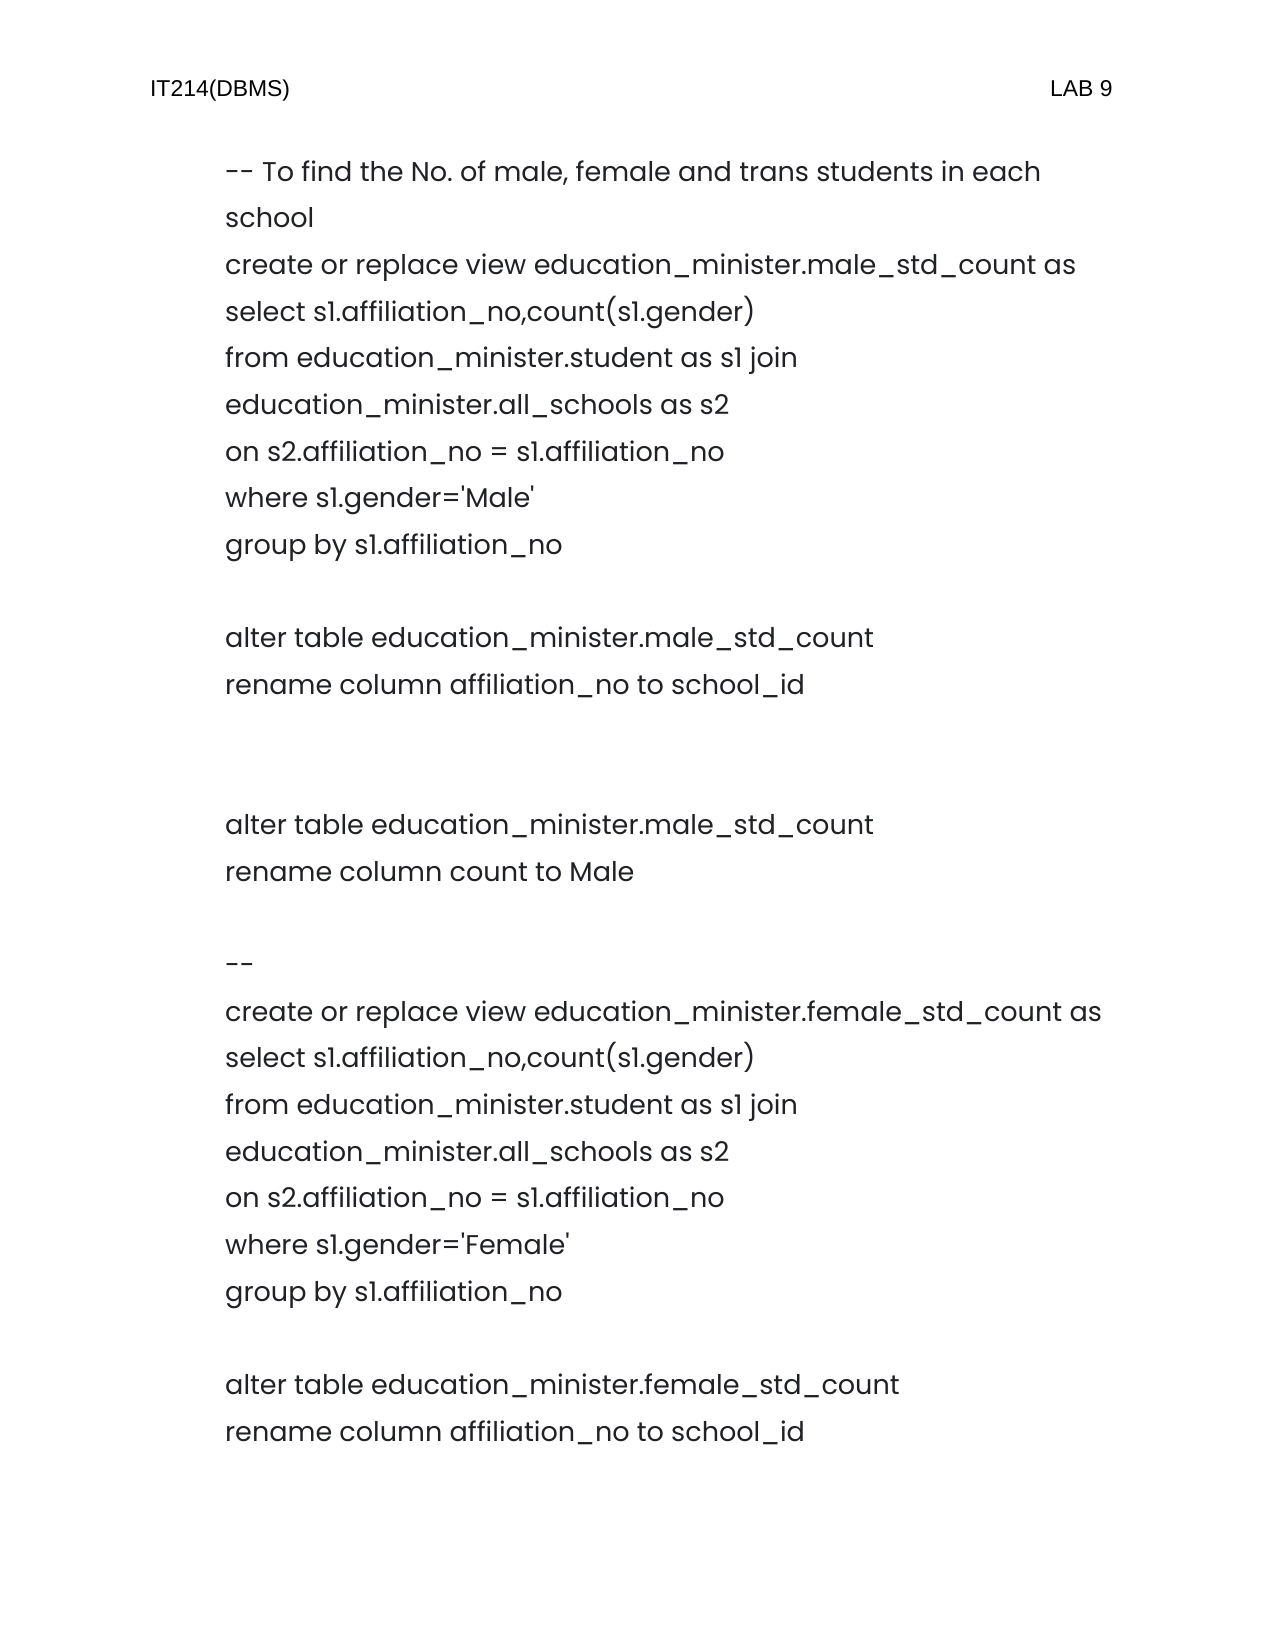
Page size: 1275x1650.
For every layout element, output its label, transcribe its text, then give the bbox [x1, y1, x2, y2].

text rename column count to Male [225, 850, 1125, 891]
text from education_minister.student as s1 join education_minister.all_schools as s2 [225, 1083, 1125, 1171]
text rename column affiliation_no to school_id [225, 663, 1125, 704]
text group by s1.affiliation_no [225, 523, 1125, 564]
text alter table education_minister.male_std_count [225, 803, 1125, 844]
text create or replace view education_minister.female_std_count as [225, 990, 1125, 1031]
text select s1.affiliation_no,count(s1.gender) [225, 1037, 1125, 1077]
text on s2.affiliation_no = s1.affiliation_no [225, 430, 1125, 471]
text group by s1.affiliation_no [225, 1270, 1125, 1311]
text create or replace view education_minister.male_std_count as [225, 243, 1125, 284]
text on s2.affiliation_no = s1.affiliation_no [225, 1177, 1125, 1217]
text where s1.gender='Male' [225, 477, 1125, 517]
text rename column affiliation_no to school_id [225, 1410, 1125, 1451]
text from education_minister.student as s1 join education_minister.all_schools as s2 [225, 337, 1125, 424]
text -- To find the No. of male, female and trans students in each school [225, 150, 1125, 237]
text select s1.affiliation_no,count(s1.gender) [225, 290, 1125, 331]
text alter table education_minister.male_std_count [225, 617, 1125, 657]
text -- [225, 943, 1125, 984]
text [225, 1363, 1125, 1404]
text where s1.gender='Female' [225, 1223, 1125, 1264]
